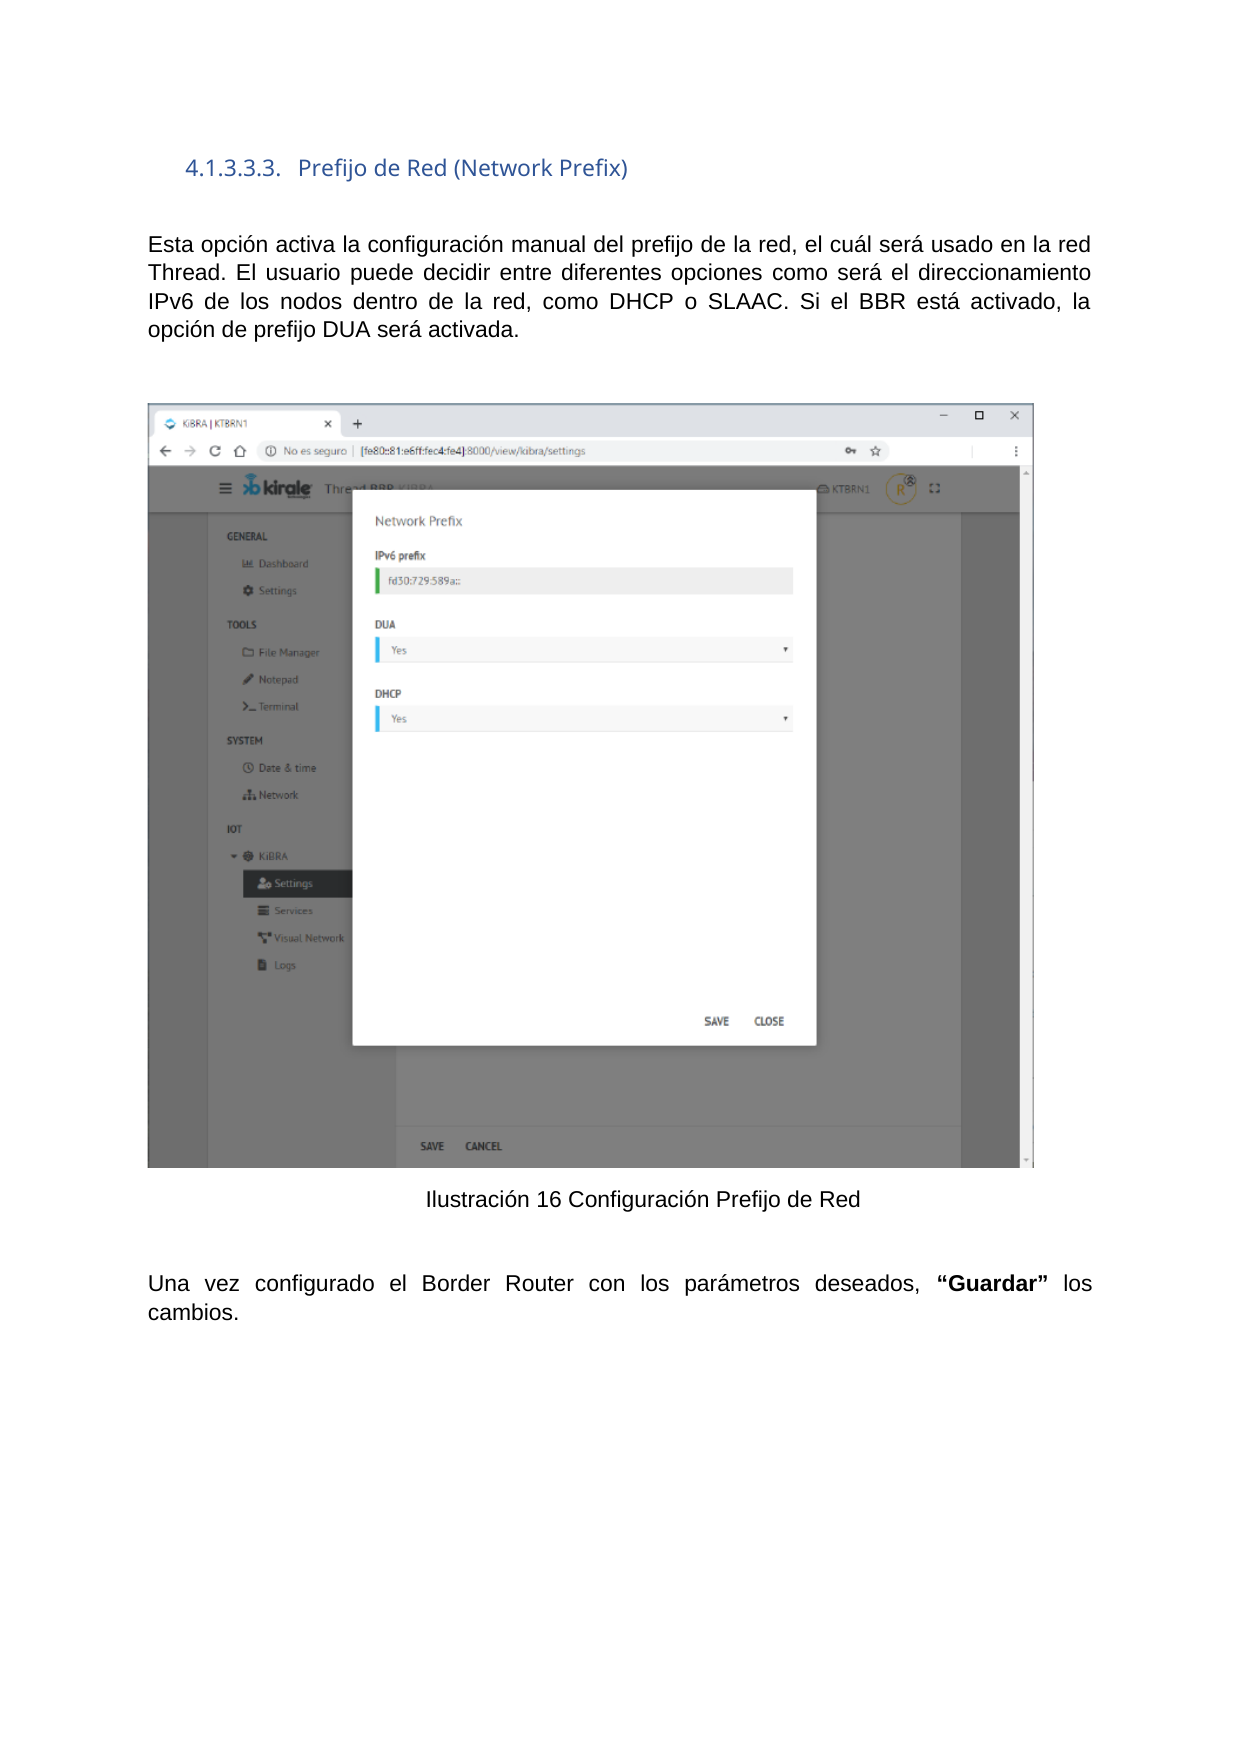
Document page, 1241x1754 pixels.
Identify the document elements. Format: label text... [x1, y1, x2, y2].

picture [147, 403, 1034, 1168]
subtitle Prefijo de Red (Network Prefix) [185, 152, 1092, 183]
text Una vez configurado el Border Router con los parámetros deseados, “Guardar” los cambios. [148, 1270, 1092, 1325]
text Esta opción activa la configuración manual del prefijo de la red, el cuál será usado en la red Thread. El usuario puede decidir entre diferentes opciones como será el direccionamiento IPv6 de los nodos dentro de la red, como DHCP o SLAAC. Si el BBR está activado, la opción de prefijo DUA será activada. [148, 231, 1092, 342]
